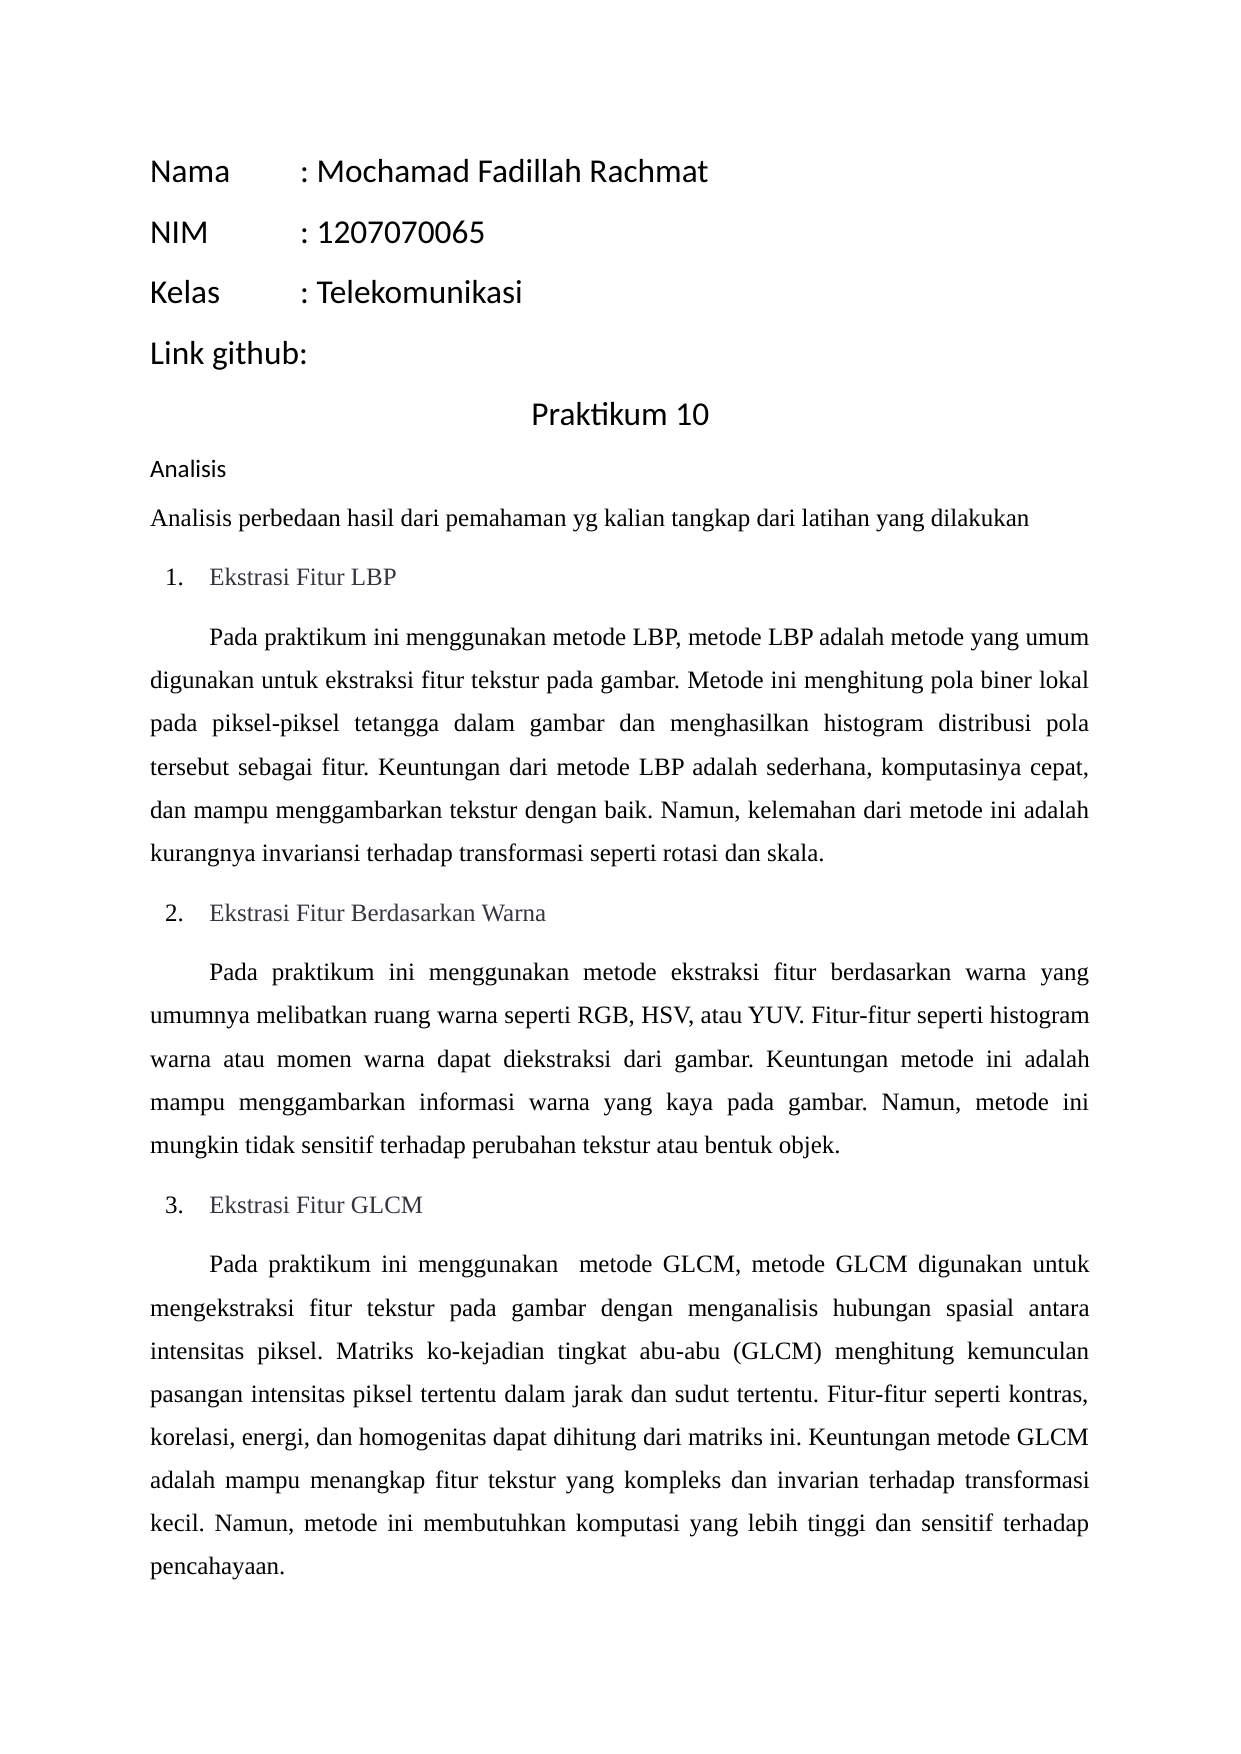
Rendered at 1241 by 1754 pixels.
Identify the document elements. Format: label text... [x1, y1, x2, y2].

text Pada praktikum ini menggunakan metode LBP, metode LBP adalah metode yang umum digunakan untuk ekstraksi fitur tekstur pada gambar. Metode ini menghitung pola biner lokal pada piksel-piksel tetangga dalam gambar dan menghasilkan histogram distribusi pola tersebut sebagai fitur. Keuntungan dari metode LBP adalah sederhana, komputasinya cepat, dan mampu menggambarkan tekstur dengan baik. Namun, kelemahan dari metode ini adalah kurangnya invariansi terhadap transformasi seperti rotasi dan skala. [150, 622, 1090, 867]
text Analisis perbedaan hasil dari pemahaman yg kalian tangkap dari latihan yang dilakukan [150, 503, 1090, 531]
list Ekstrasi Fitur LBP [165, 562, 1090, 591]
list Ekstrasi Fitur Berdasarkan Warna [165, 898, 1090, 926]
text Pada praktikum ini menggunakan metode GLCM, metode GLCM digunakan untuk mengekstraksi fitur tekstur pada gambar dengan menganalisis hubungan spasial antara intensitas piksel. Matriks ko-kejadian tingkat abu-abu (GLCM) menghitung kemunculan pasangan intensitas piksel tertentu dalam jarak dan sudut tertentu. Fitur-fitur seperti kontras, korelasi, energi, dan homogenitas dapat dihitung dari matriks ini. Keuntungan metode GLCM adalah mampu menangkap fitur tekstur yang kompleks dan invarian terhadap transformasi kecil. Namun, metode ini membutuhkan komputasi yang lebih tinggi dan sensitif terhadap pencahayaan. [150, 1249, 1090, 1580]
text Kelas : Telekomunikasi [150, 271, 1090, 312]
text Link github: [150, 332, 1090, 373]
text Nama : Mochamad Fadillah Rachmat [150, 150, 1090, 191]
list Ekstrasi Fitur GLCM [165, 1190, 1090, 1218]
text Pada praktikum ini menggunakan metode ekstraksi fitur berdasarkan warna yang umumnya melibatkan ruang warna seperti RGB, HSV, atau YUV. Fitur-fitur seperti histogram warna atau momen warna dapat diekstraksi dari gambar. Keuntungan metode ini adalah mampu menggambarkan informasi warna yang kaya pada gambar. Namun, metode ini mungkin tidak sensitif terhadap perubahan tekstur atau bentuk objek. [150, 957, 1090, 1159]
text Analisis [150, 453, 1090, 484]
text NIM : 1207070065 [150, 211, 1090, 251]
text Praktikum 10 [150, 392, 1090, 433]
